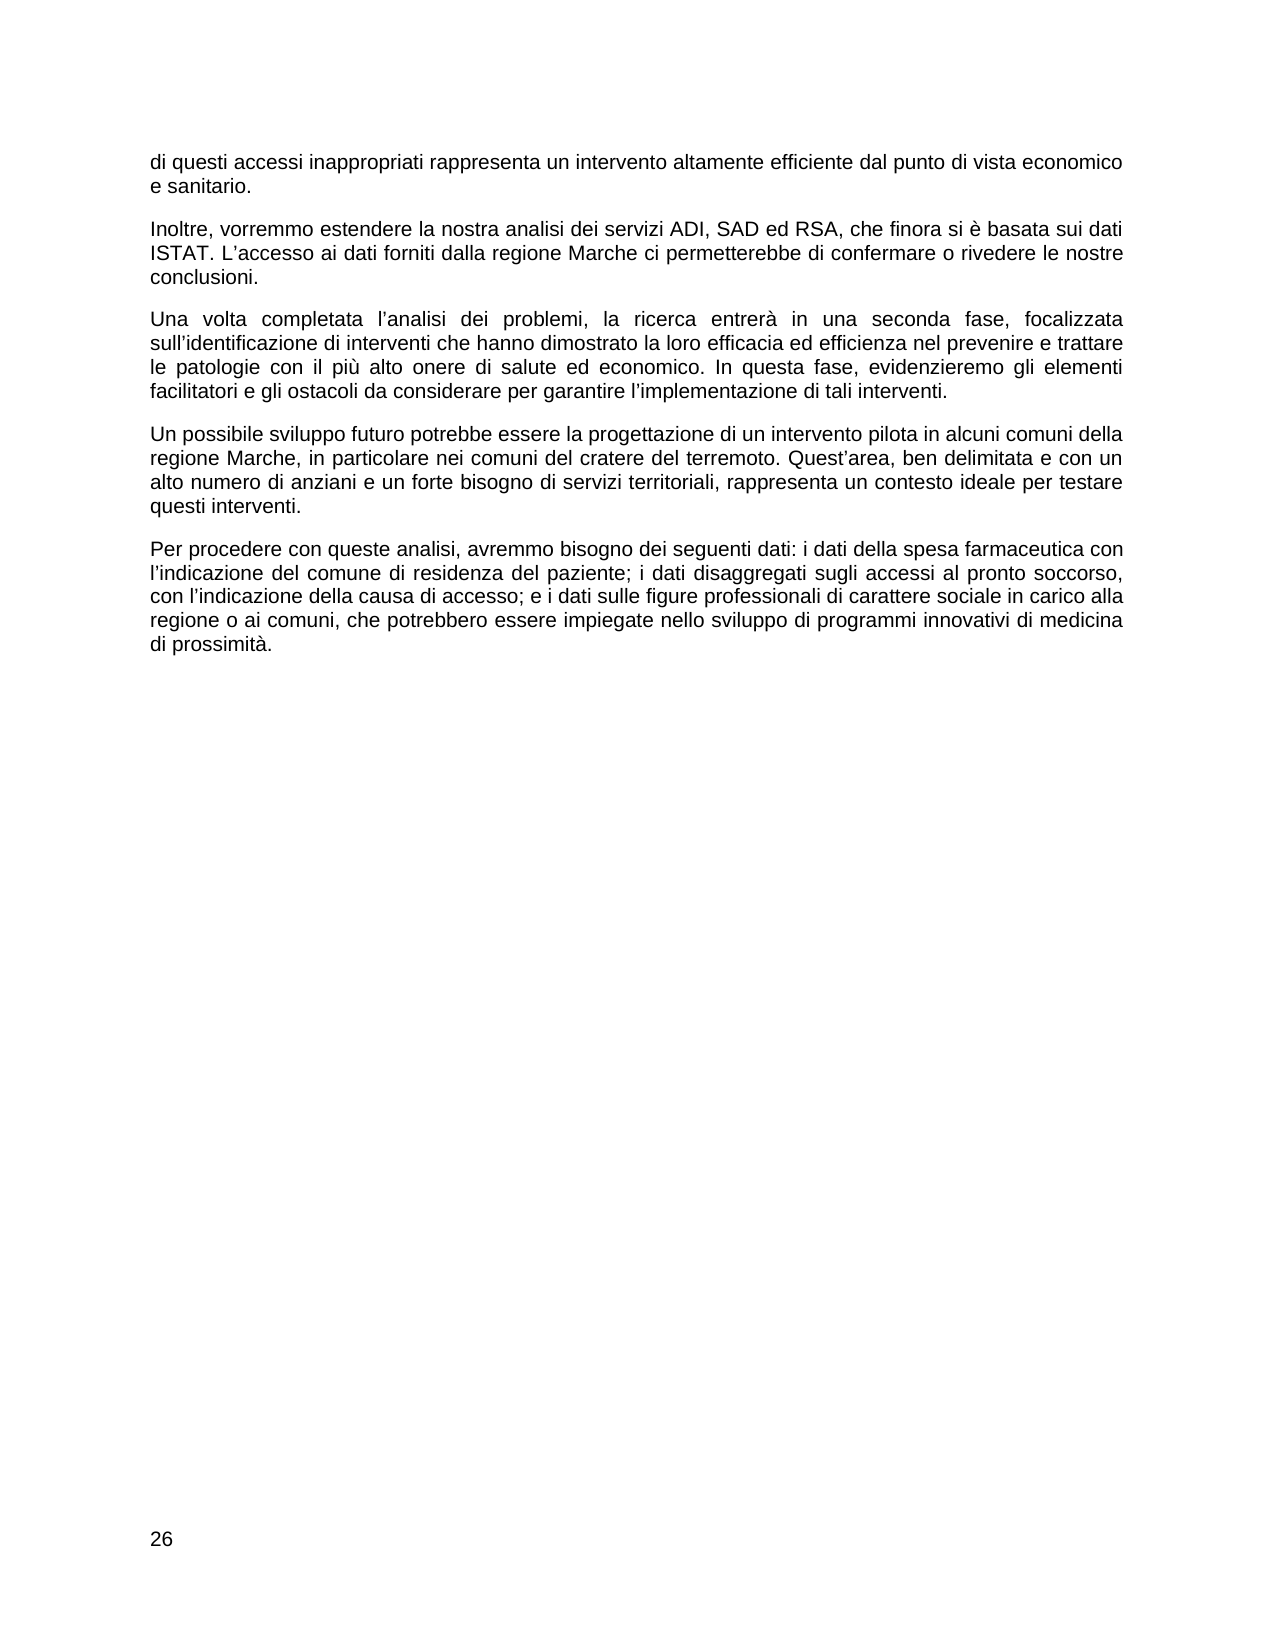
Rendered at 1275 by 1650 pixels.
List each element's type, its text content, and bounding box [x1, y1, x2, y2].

text Una volta completata l’analisi dei problemi, la ricerca entrerà in una seconda fase, focalizzata sull’identificazione di interventi che hanno dimostrato la loro efficacia ed efficienza nel prevenire e trattare le patologie con il più alto onere di salute ed economico. In questa fase, evidenzieremo gli elementi facilitatori e gli ostacoli da considerare per garantire l’implementazione di tali interventi. [150, 307, 1125, 403]
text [150, 150, 1125, 198]
text Un possibile sviluppo futuro potrebbe essere la progettazione di un intervento pilota in alcuni comuni della regione Marche, in particolare nei comuni del cratere del terremoto. Quest’area, ben delimitata e con un alto numero di anziani e un forte bisogno di servizi territoriali, rappresenta un contesto ideale per testare questi interventi. [150, 422, 1125, 518]
text Inoltre, vorremmo estendere la nostra analisi dei servizi ADI, SAD ed RSA, che finora si è basata sui dati ISTAT. L’accesso ai dati forniti dalla regione Marche ci permetterebbe di confermare o rivedere le nostre conclusioni. [150, 217, 1125, 288]
text Per procedere con queste analisi, avremmo bisogno dei seguenti dati: i dati della spesa farmaceutica con l’indicazione del comune di residenza del paziente; i dati disaggregati sugli accessi al pronto soccorso, con l’indicazione della causa di accesso; e i dati sulle figure professionali di carattere sociale in carico alla regione o ai comuni, che potrebbero essere impiegate nello sviluppo di programmi innovativi di medicina di prossimità. [150, 536, 1125, 656]
